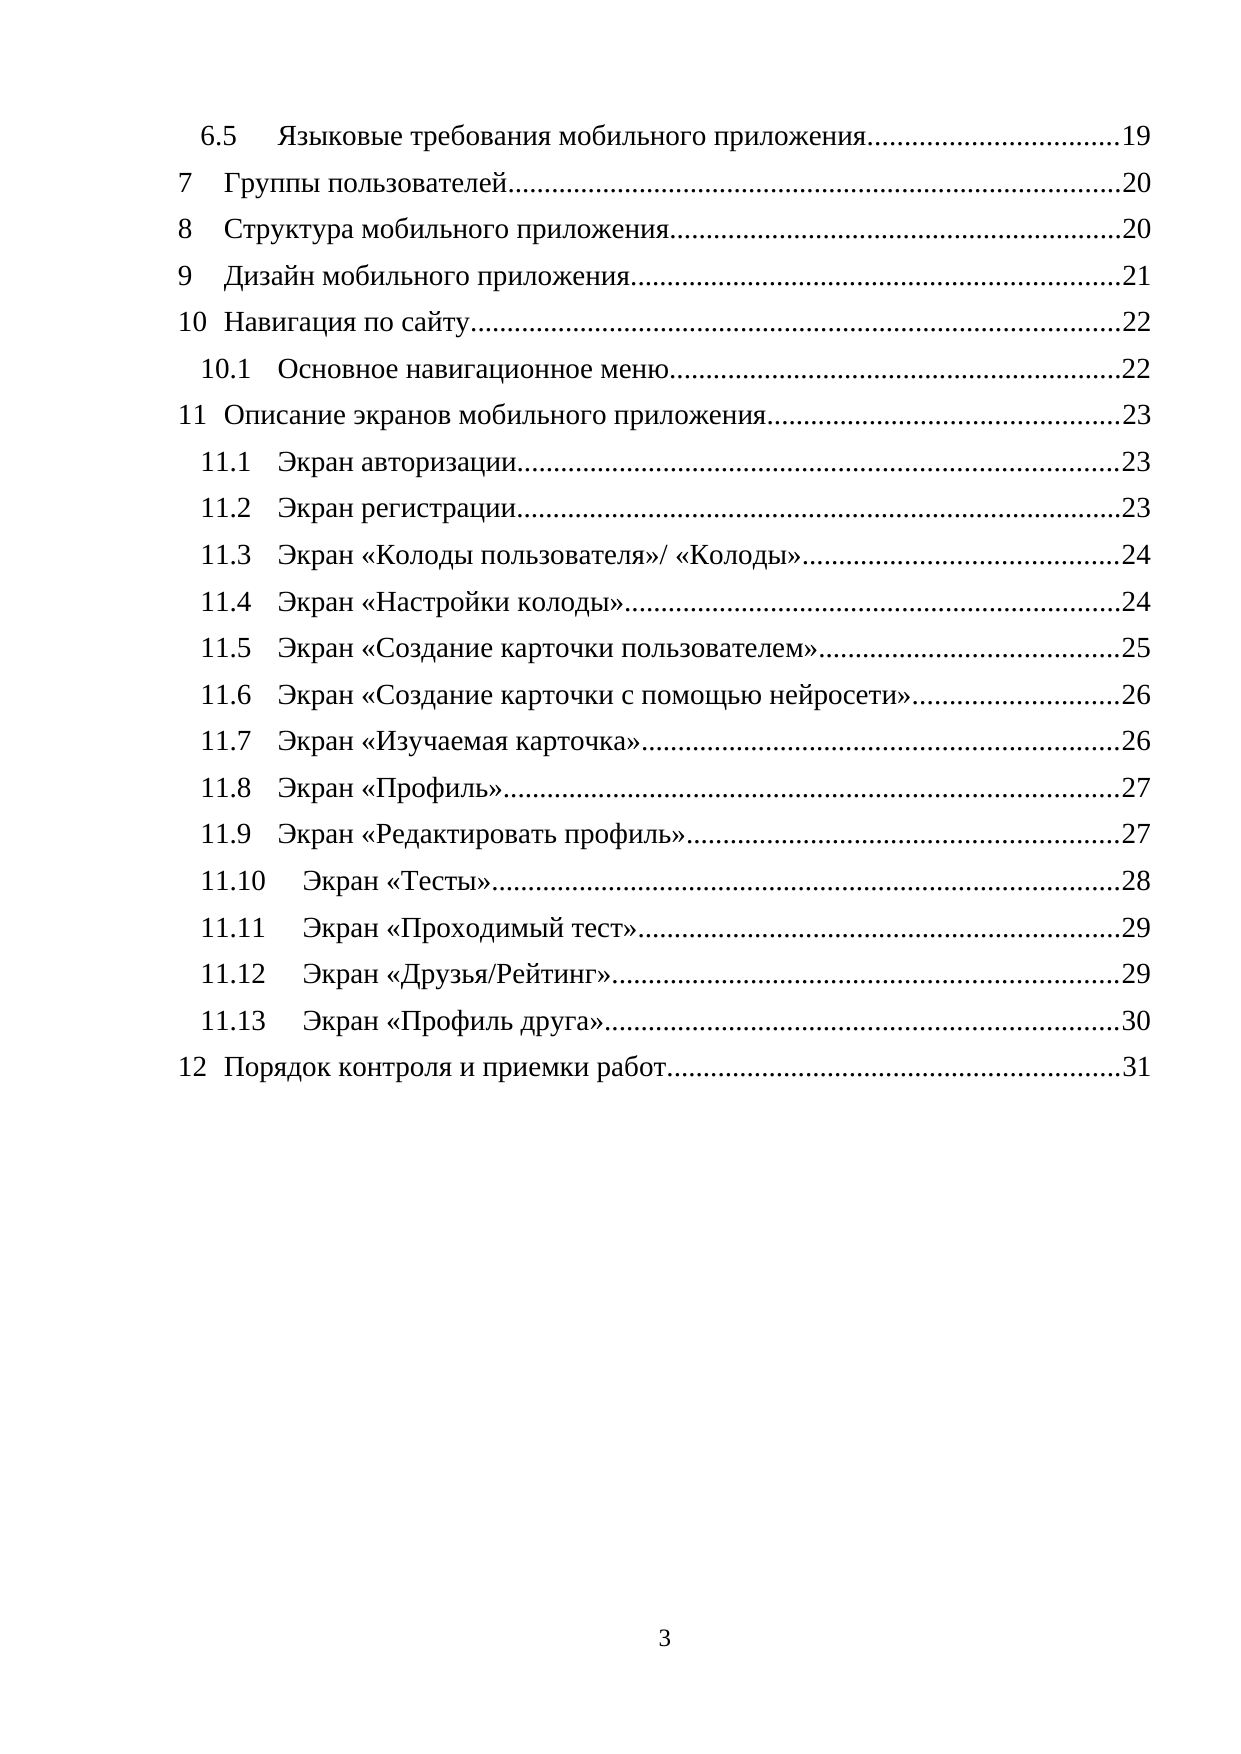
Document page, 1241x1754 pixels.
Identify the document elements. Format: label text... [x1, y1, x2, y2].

text 11.4 Экран «Настройки колоды» 24 [200, 584, 1152, 617]
text 11.2 Экран регистрации 23 [200, 491, 1152, 524]
text 11.9 Экран «Редактировать профиль» 27 [200, 817, 1152, 850]
text 11.11 Экран «Проходимый тест» 29 [200, 910, 1152, 943]
text 11.3 Экран «Колоды пользователя»/ «Колоды» 24 [200, 537, 1152, 571]
text 10.1 Основное навигационное меню 22 [200, 351, 1152, 384]
text 6.5 Языковые требования мобильного приложения 19 [200, 118, 1152, 152]
text 12 Порядок контроля и приемки работ 31 [177, 1049, 1152, 1083]
text 11.6 Экран «Создание карточки с помощью нейросети» 26 [200, 677, 1152, 710]
text 11.10 Экран «Тесты» 28 [200, 863, 1152, 897]
text 11.1 Экран авторизации 23 [200, 444, 1152, 478]
text 11.8 Экран «Профиль» 27 [200, 770, 1152, 803]
text 11.7 Экран «Изучаемая карточка» 26 [200, 723, 1152, 757]
text 9 Дизайн мобильного приложения 21 [177, 258, 1152, 291]
text 8 Структура мобильного приложения 20 [177, 211, 1152, 245]
text 11.5 Экран «Создание карточки пользователем» 25 [200, 630, 1152, 664]
text 10 Навигация по сайту 22 [177, 304, 1152, 338]
text 11 Описание экранов мобильного приложения 23 [177, 397, 1152, 431]
text 11.13 Экран «Профиль друга» 30 [200, 1003, 1152, 1036]
text 11.12 Экран «Друзья/Рейтинг» 29 [200, 956, 1152, 990]
text 7 Группы пользователей 20 [177, 165, 1152, 198]
